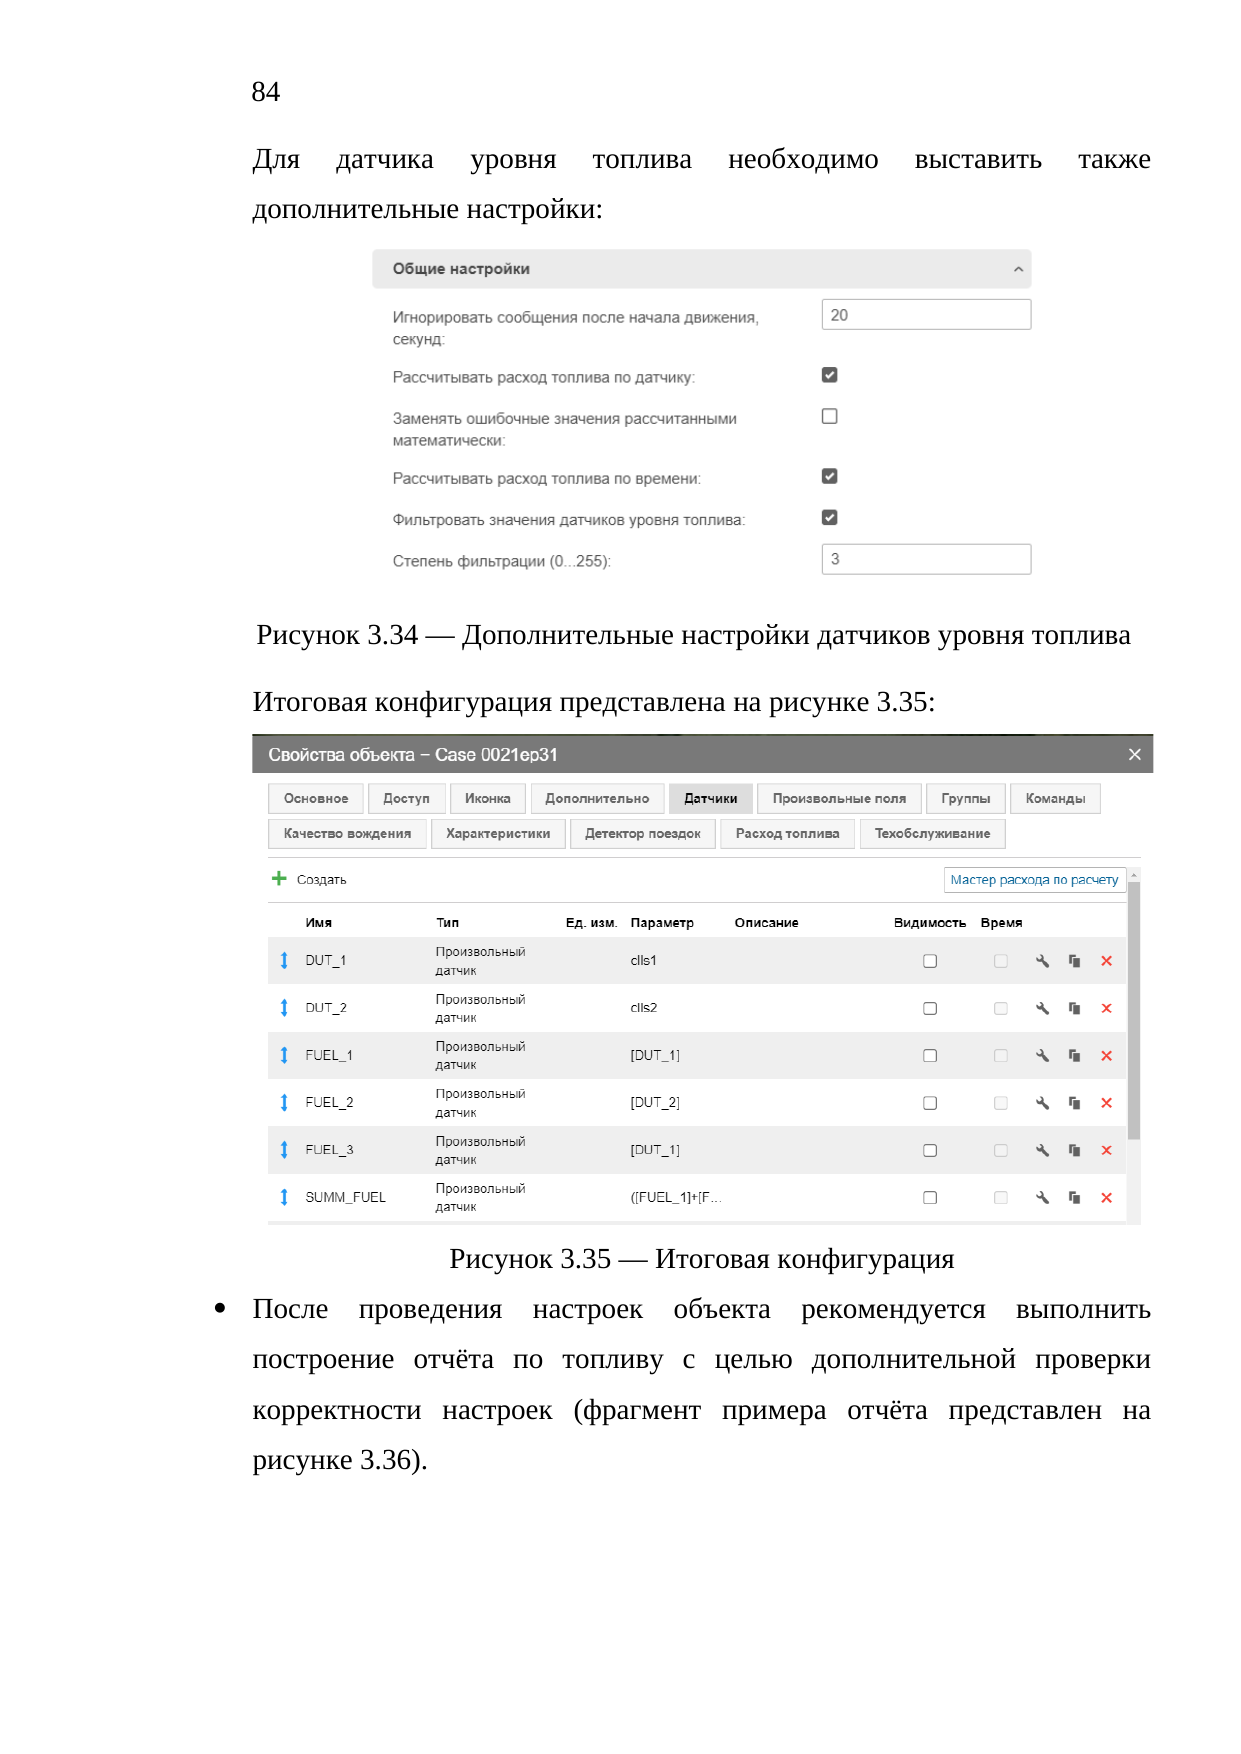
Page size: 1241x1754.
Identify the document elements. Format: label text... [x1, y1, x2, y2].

list После проведения настроек объекта рекомендуется выполнить построение отчёта по топливу с целью дополнительной проверки корректности настроек (фрагмент примера отчёта представлен на рисунке 3.36). [215, 1291, 1152, 1476]
list Итоговая конфигурация представлена на рисунке 3.35: [252, 684, 1152, 718]
picture [361, 241, 1043, 584]
list Рисунок 3.35 — Итоговая конфигурация [252, 1241, 1152, 1274]
picture [252, 734, 1154, 1225]
list Для датчика уровня топлива необходимо выставить также дополнительные настройки: [252, 141, 1152, 225]
text Рисунок 3.34 — Дополнительные настройки датчиков уровня топлива [236, 617, 1152, 651]
